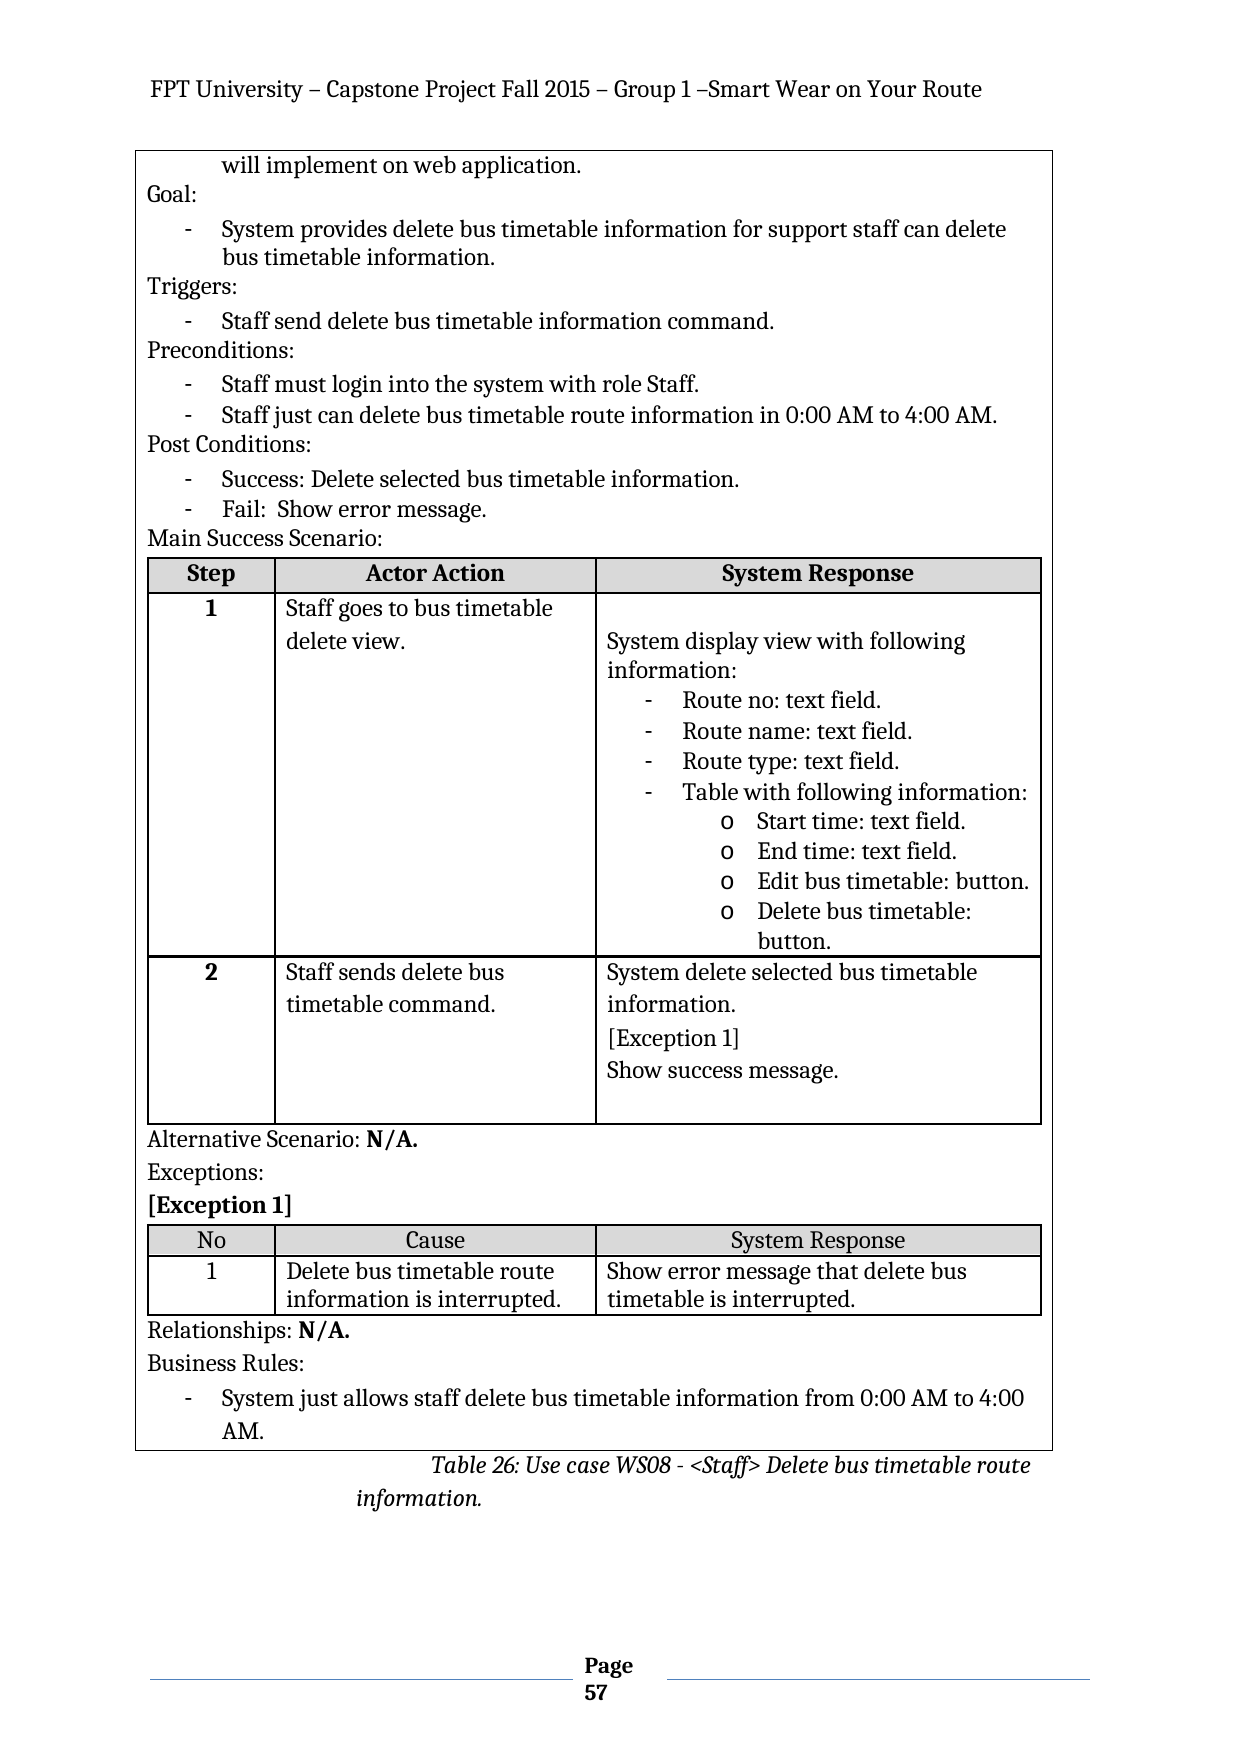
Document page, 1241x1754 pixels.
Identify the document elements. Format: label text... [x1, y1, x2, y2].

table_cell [136, 151, 1052, 1450]
text Table 26: Use case WS08 - <Staff> Delete bus timetable route information. [356, 1451, 1090, 1513]
